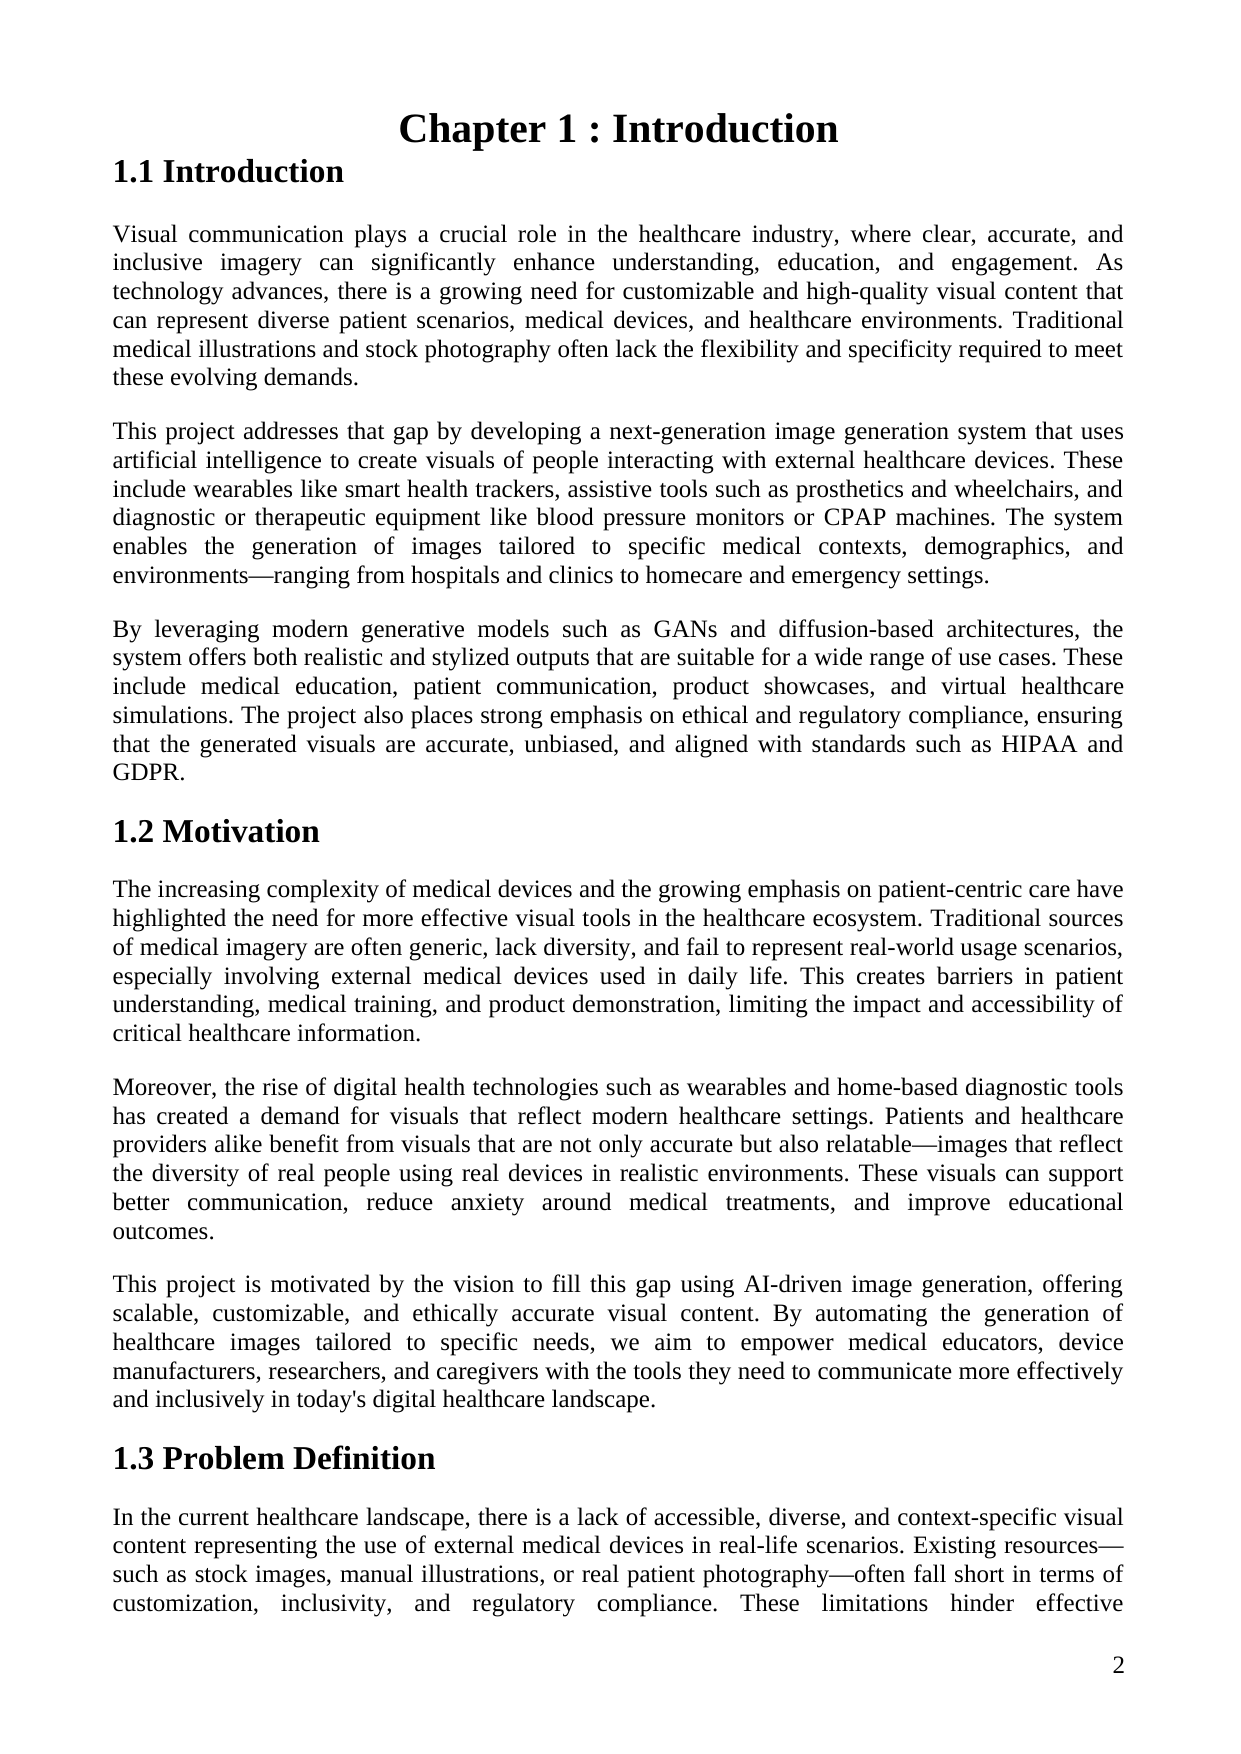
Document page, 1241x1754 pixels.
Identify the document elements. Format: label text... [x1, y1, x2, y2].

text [112, 1502, 1124, 1617]
text 1.3 Problem Definition [112, 1438, 1124, 1477]
text This project addresses that gap by developing a next-generation image generation system that uses artificial intelligence to create visuals of people interacting with external healthcare devices. These include wearables like smart health trackers, assistive tools such as prosthetics and wheelchairs, and diagnostic or therapeutic equipment like blood pressure monitors or CPAP machines. The system enables the generation of images tailored to specific medical contexts, demographics, and environments—ranging from hospitals and clinics to homecare and emergency settings. [112, 416, 1124, 589]
text This project is motivated by the vision to fill this gap using AI-driven image generation, offering scalable, customizable, and ethically accurate visual content. By automating the generation of healthcare images tailored to specific needs, we aim to empower medical educators, device manufacturers, researchers, and caregivers with the tools they need to communicate more effectively and inclusively in today's digital healthcare landscape. [112, 1269, 1124, 1413]
text 1.1 Introduction [112, 152, 1124, 190]
text 1.2 Motivation [112, 811, 1124, 849]
text Moreover, the rise of digital health technologies such as wearables and home-based diagnostic tools has created a demand for visuals that reflect modern healthcare settings. Patients and healthcare providers alike benefit from visuals that are not only accurate but also relatable—images that reflect the diversity of real people using real devices in realistic environments. These visuals can support better communication, reduce anxiety around medical treatments, and improve educational outcomes. [112, 1072, 1124, 1244]
text Visual communication plays a crucial role in the healthcare industry, where clear, accurate, and inclusive imagery can significantly enhance understanding, education, and engagement. As technology advances, there is a growing need for customizable and high-quality visual content that can represent diverse patient scenarios, medical devices, and healthcare environments. Traditional medical illustrations and stock photography often lack the flexibility and specificity required to meet these evolving demands. [112, 190, 1124, 391]
text By leveraging modern generative models such as GANs and diffusion-based architectures, the system offers both realistic and stylized outputs that are suitable for a wide range of use cases. These include medical education, patient communication, product showcases, and virtual healthcare simulations. The project also places strong emphasis on ethical and regulatory compliance, ensuring that the generated visuals are accurate, unbiased, and aligned with standards such as HIPAA and GDPR. [112, 614, 1124, 786]
text The increasing complexity of medical devices and the growing emphasis on patient-centric care have highlighted the need for more effective visual tools in the healthcare ecosystem. Traditional sources of medical imagery are often generic, lack diversity, and fail to represent real-world usage scenarios, especially involving external medical devices used in daily life. This creates barriers in patient understanding, medical training, and product demonstration, limiting the impact and accessibility of critical healthcare information. [112, 874, 1124, 1047]
text Chapter 1 : Introduction [112, 104, 1124, 152]
